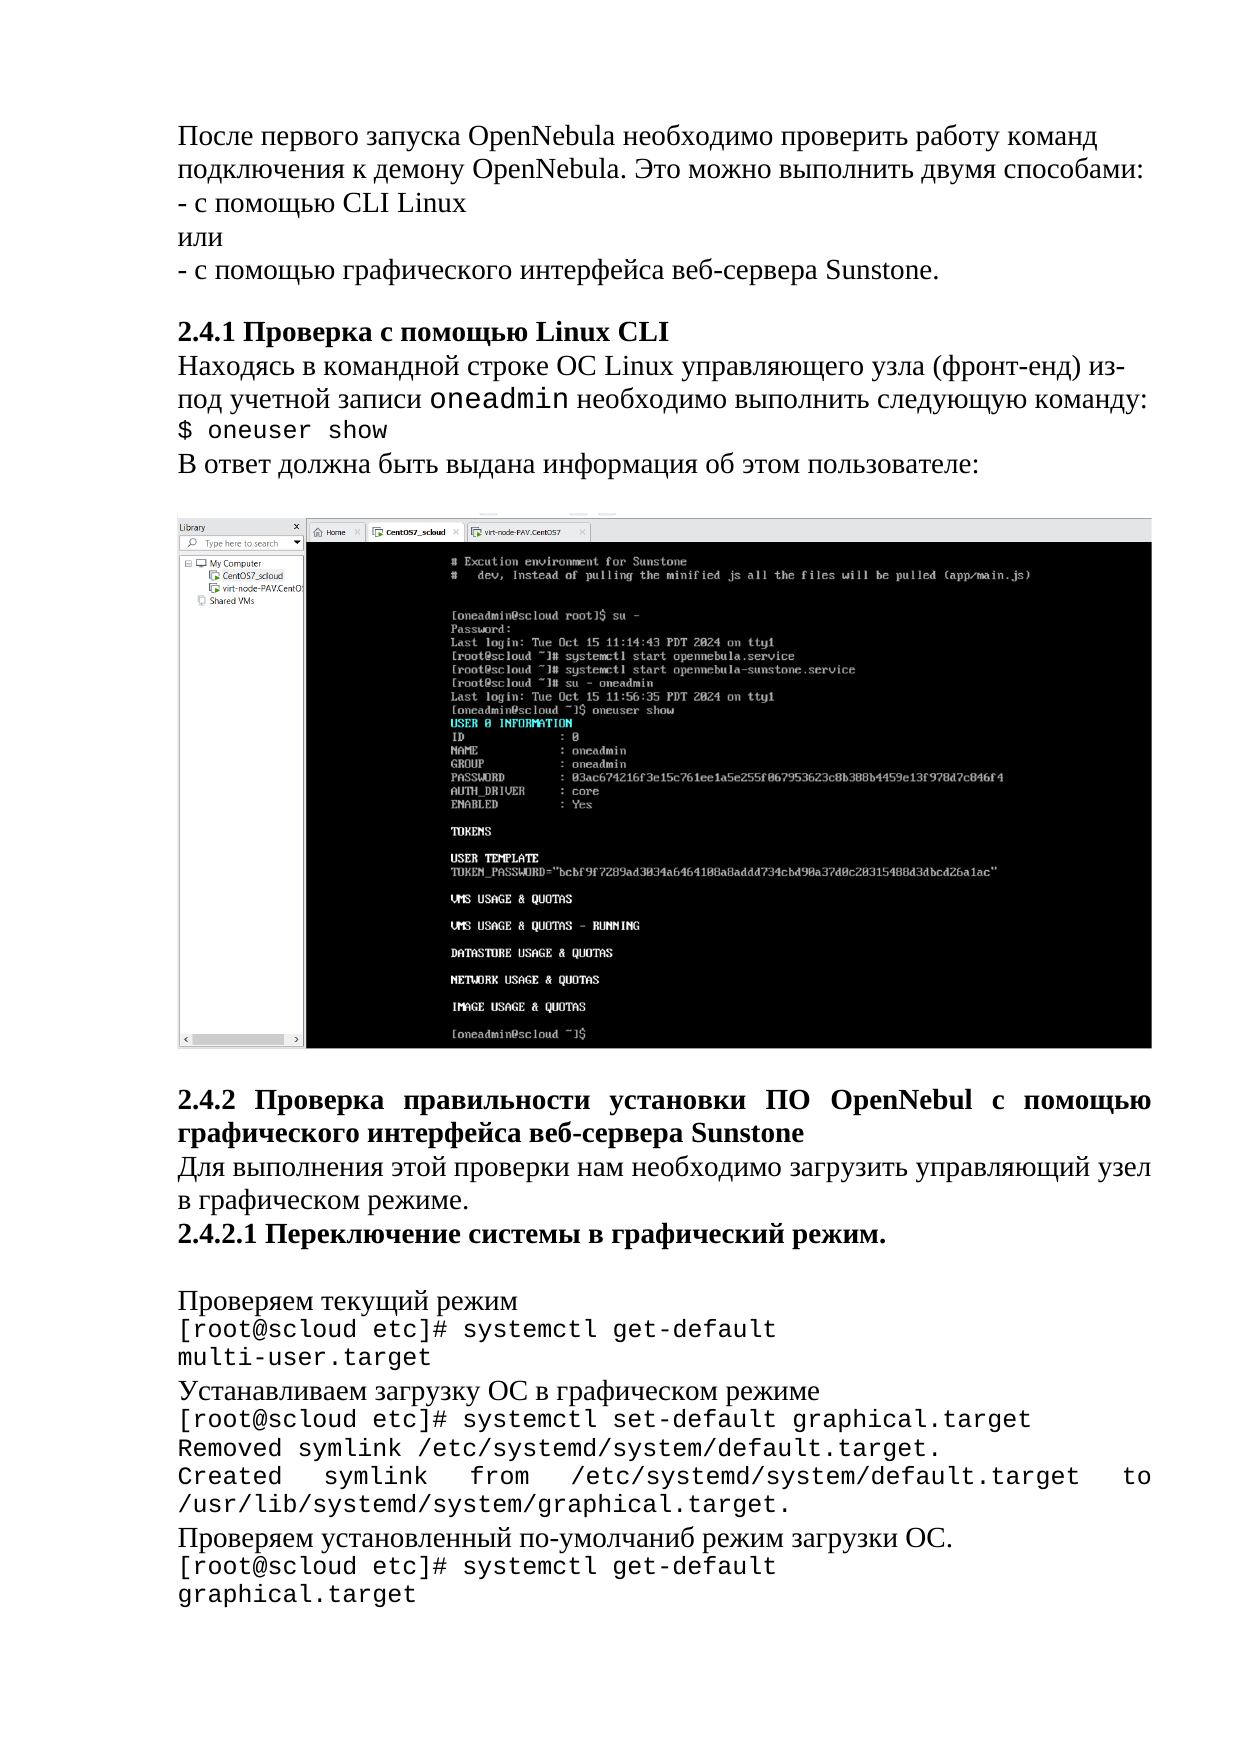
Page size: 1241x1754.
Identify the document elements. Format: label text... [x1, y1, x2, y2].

text [root@scloud etc]# systemctl get-default [177, 1317, 1152, 1345]
text graphical.target [177, 1582, 1152, 1610]
text 2.4.1 Проверка с помощью Linux CLI [177, 314, 1152, 348]
text Removed symlink /etc/systemd/system/default.target. [177, 1435, 1152, 1463]
text или [177, 219, 1152, 252]
text [root@scloud etc]# systemctl get-default [177, 1554, 1152, 1582]
text [root@scloud etc]# systemctl set-default graphical.target [177, 1407, 1152, 1435]
text Created symlink from /etc/systemd/system/default.target to /usr/lib/systemd/system/graphical.target. [177, 1463, 1152, 1520]
text Находясь в командной строке ОС Linux управляющего узла (фронт-енд) из-под учетной записи oneadmin необходимо выполнить следующую команду: [177, 348, 1152, 418]
text Проверяем установленный по-умолчаниб режим загрузки ОС. [177, 1520, 1152, 1554]
text 2.4.2 Проверка правильности установки ПО OpenNebul с помощью графического интерфейса веб-сервера Sunstone [177, 1082, 1152, 1149]
picture [177, 513, 1152, 1049]
text - с помощью CLI Linux [177, 185, 1152, 219]
text Для выполнения этой проверки нам необходимо загрузить управляющий узел в графическом режиме. [177, 1149, 1152, 1216]
text После первого запуска OpenNebula необходимо проверить работу команд подключения к демону OpenNebula. Это можно выполнить двумя способами: [177, 118, 1152, 185]
text В ответ должна быть выдана информация об этом пользователе: [177, 446, 1152, 479]
text multi-user.target [177, 1345, 1152, 1373]
text $ oneuser show [177, 418, 1152, 446]
text - с помощью графического интерфейса веб-сервера Sunstone. [177, 252, 1152, 286]
text Проверяем текущий режим [177, 1283, 1152, 1317]
text 2.4.2.1 Переключение системы в графический режим. [177, 1216, 1152, 1249]
text Устанавливаем загрузку ОС в графическом режиме [177, 1373, 1152, 1407]
